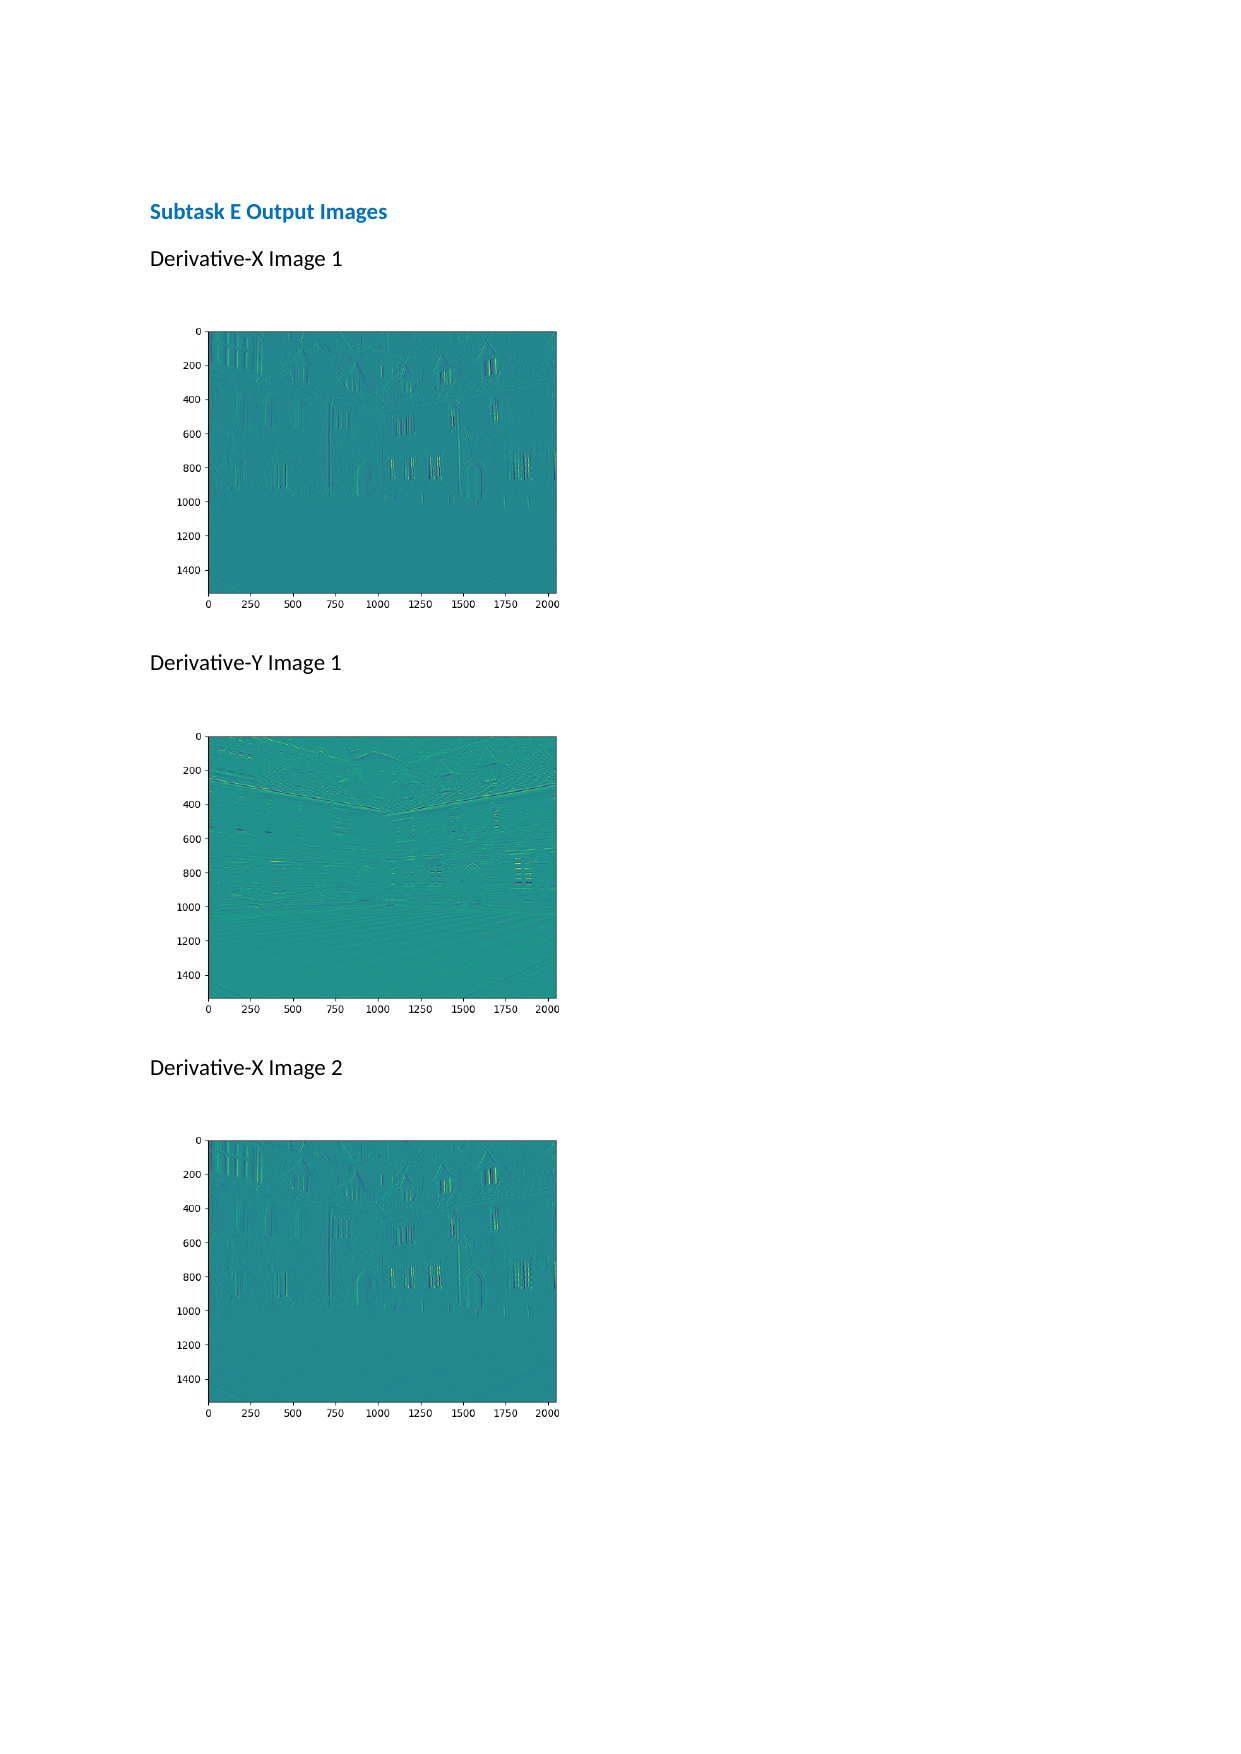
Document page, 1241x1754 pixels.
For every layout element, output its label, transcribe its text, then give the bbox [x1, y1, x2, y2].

picture [150, 695, 602, 1035]
text Subtask E Output Images [150, 197, 1090, 225]
text Derivative-X Image 1 [150, 244, 1090, 272]
picture [150, 1100, 602, 1439]
text Derivative-Y Image 1 [150, 648, 1090, 676]
picture [150, 290, 602, 630]
text Derivative-X Image 2 [150, 1053, 1090, 1081]
